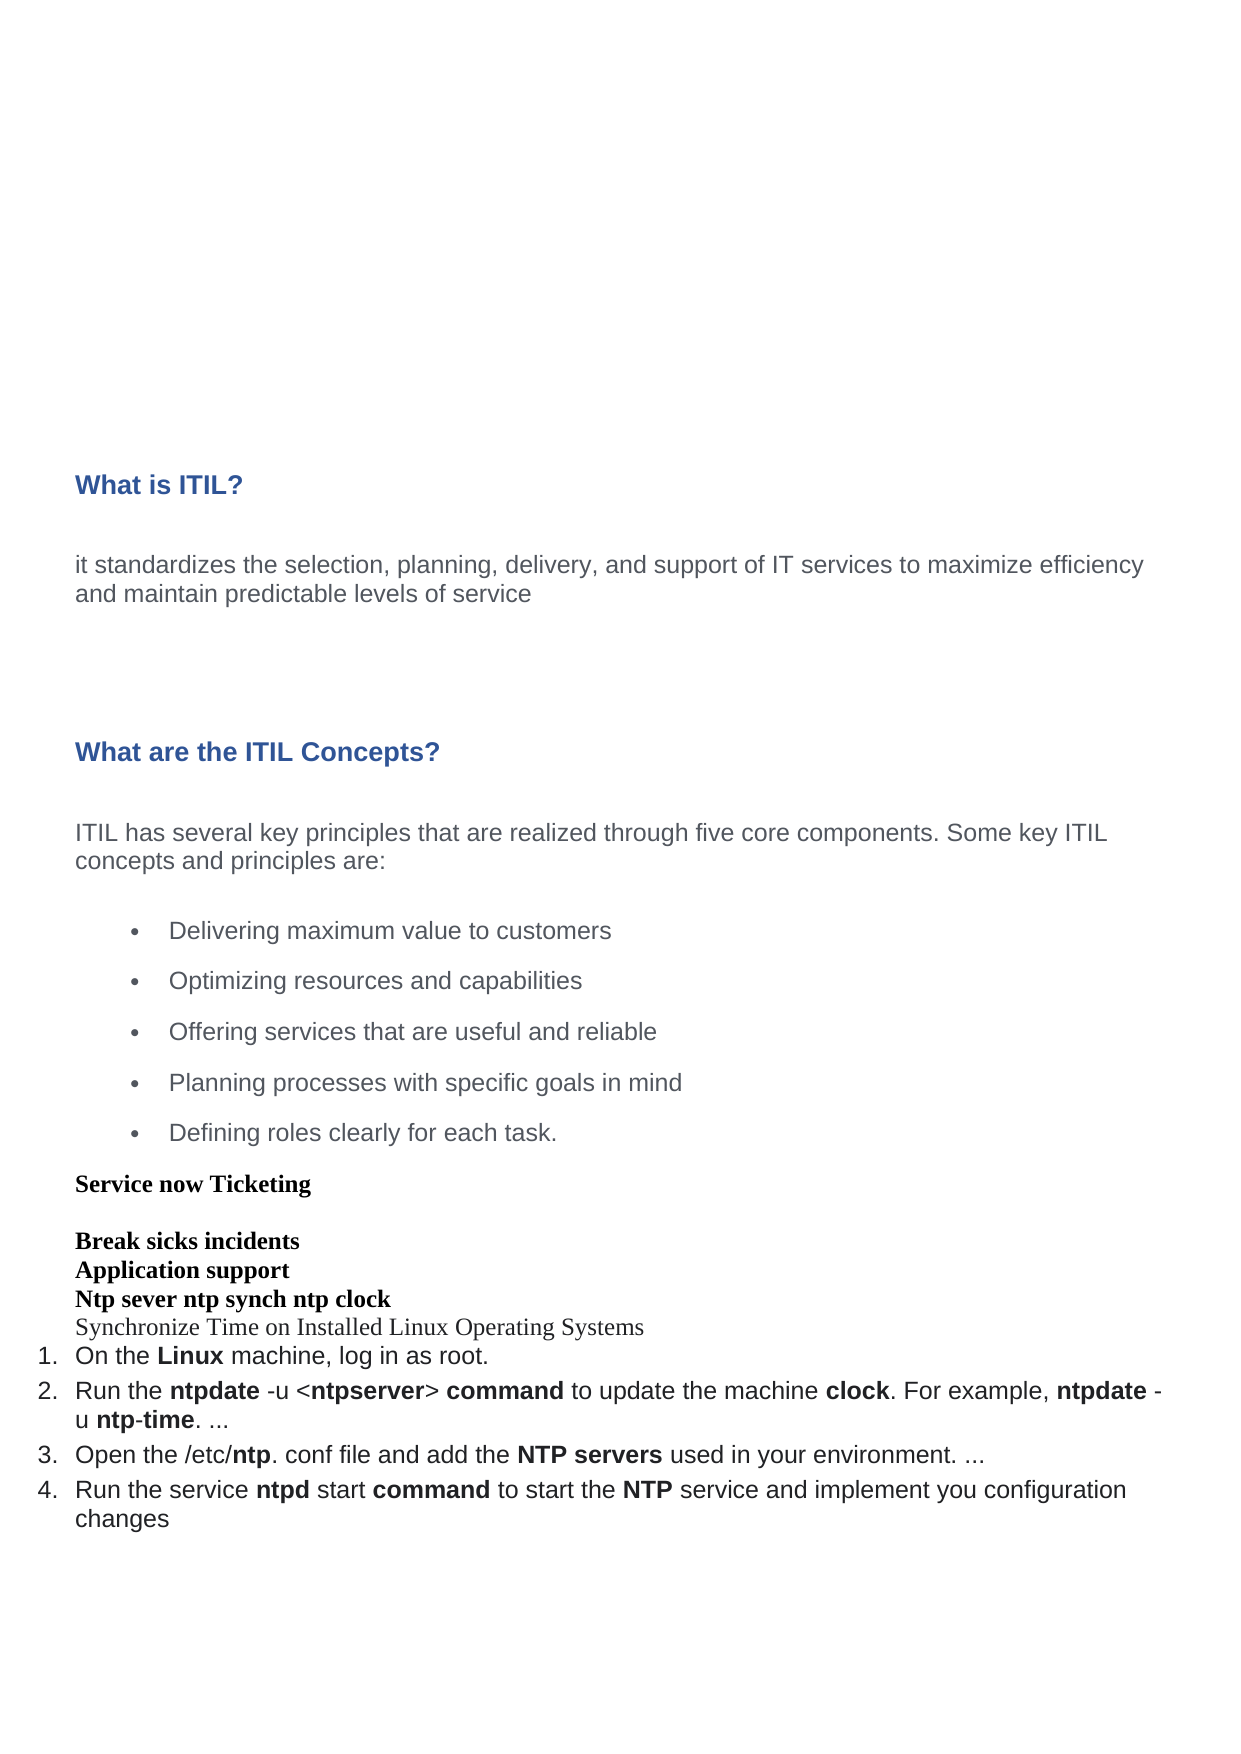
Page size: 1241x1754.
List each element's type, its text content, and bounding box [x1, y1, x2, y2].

list Offering services that are useful and reliable [131, 1017, 1165, 1046]
list On the Linux machine, log in as root. [37, 1341, 1165, 1370]
list Defining roles clearly for each task. [131, 1118, 1165, 1147]
list Optimizing resources and capabilities [131, 966, 1165, 995]
list Run the ntpdate -u <ntpserver> command to update the machine clock. For example, ntpdate -u ntp-time. ... [37, 1376, 1165, 1434]
list Run the service ntpd start command to start the NTP service and implement you configuration changes [37, 1475, 1165, 1532]
list Planning processes with specific goals in mind [131, 1067, 1165, 1096]
subtitle What is ITIL? [75, 469, 1165, 500]
text it standardizes the selection, planning, delivery, and support of IT services to maximize efficiency and maintain predictable levels of service [532, 550, 1165, 607]
text Synchronize Time on Installed Linux Operating Systems [75, 1312, 1165, 1341]
text Application support [75, 1255, 1165, 1284]
subtitle What are the ITIL Concepts? [75, 736, 1165, 767]
text Break sicks incidents [75, 1226, 1165, 1255]
text ITIL has several key principles that are realized through five core components. Some key ITIL concepts and principles are: [75, 817, 1165, 875]
list Open the /etc/ntp. conf file and add the NTP servers used in your environment. ... [37, 1440, 1165, 1469]
list Delivering maximum value to customers [131, 916, 1165, 944]
text Service now Ticketing [75, 1169, 1165, 1197]
text Ntp sever ntp synch ntp clock [75, 1284, 1165, 1312]
